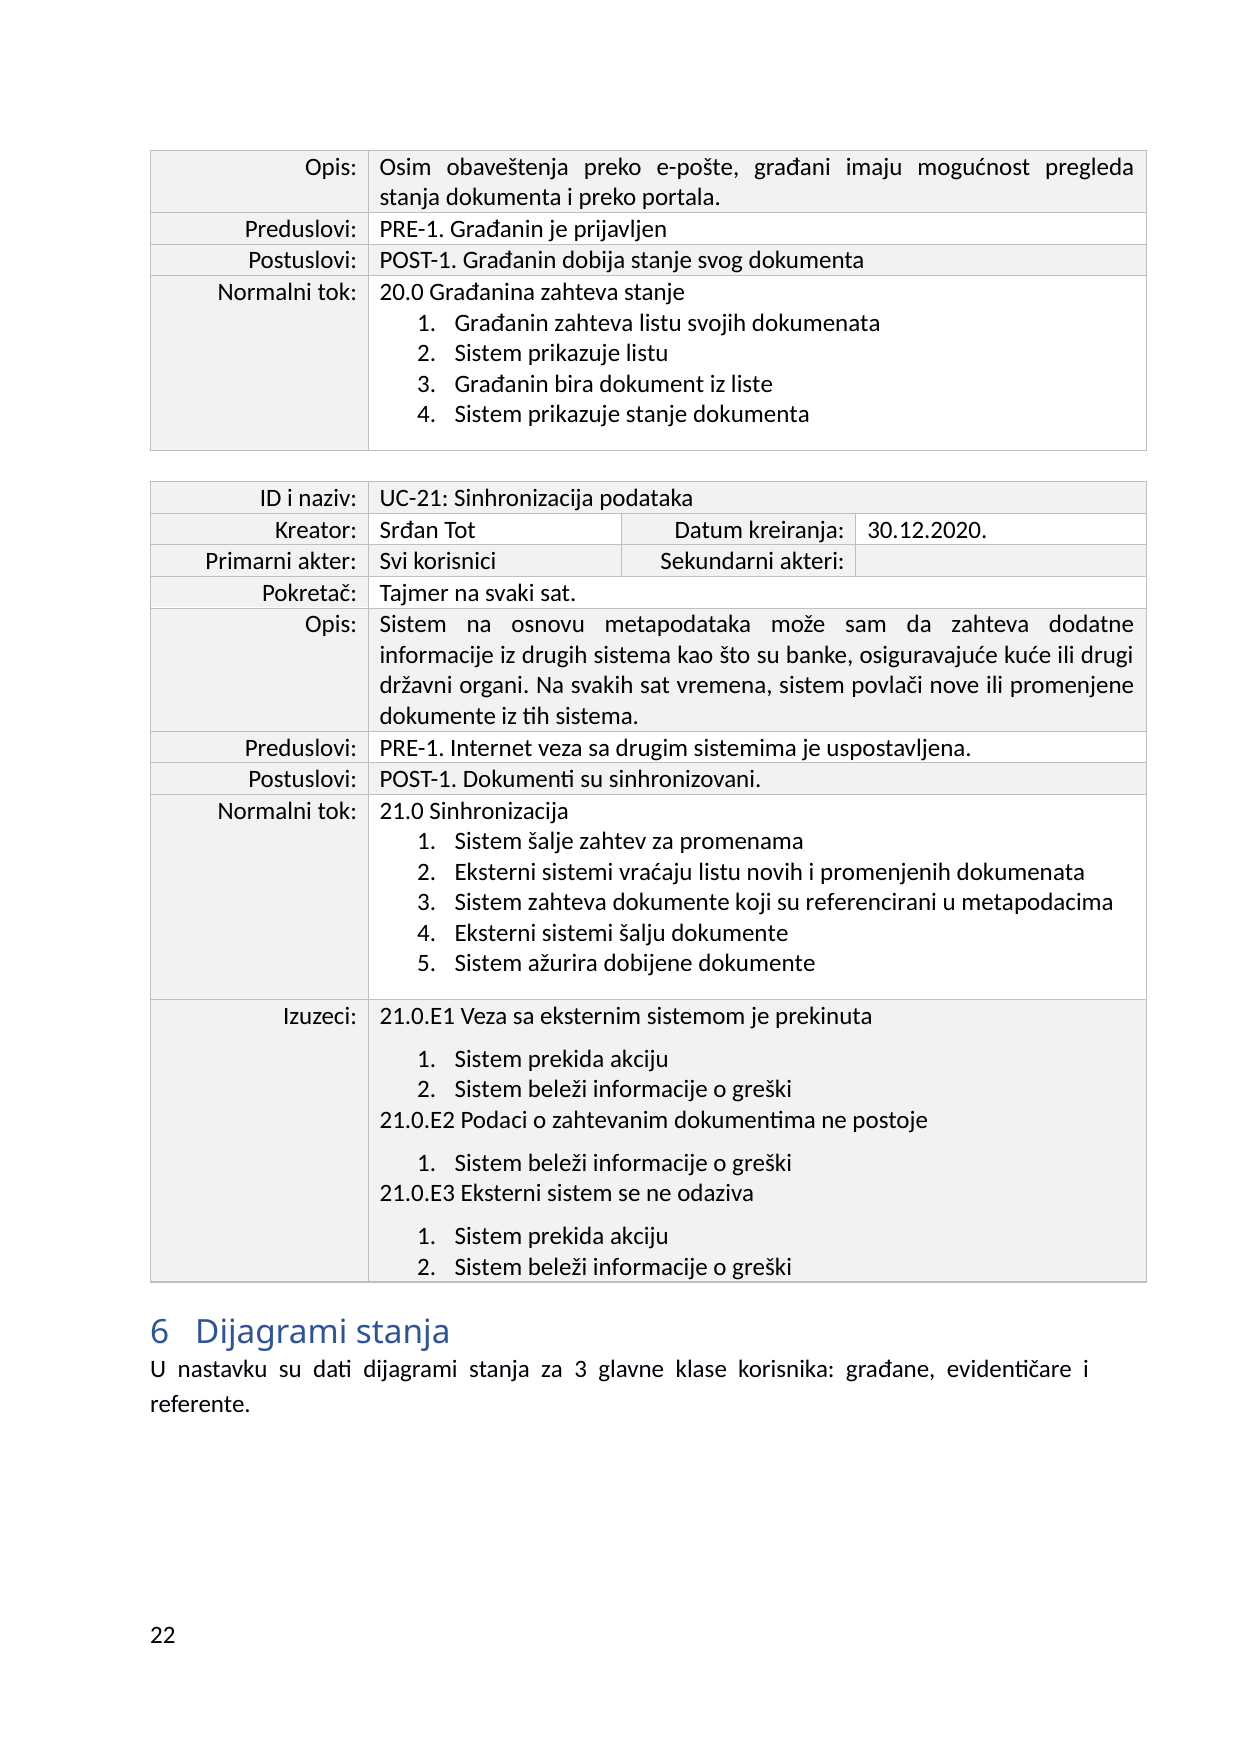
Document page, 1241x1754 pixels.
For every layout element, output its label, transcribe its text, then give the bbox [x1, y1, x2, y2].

table_cell Postuslovi: [151, 245, 368, 275]
table_cell Osim obaveštenja preko e-pošte, građani imaju mogućnost pregleda stanja dokumenta i preko portala. [369, 151, 1146, 212]
table_cell PRE-1. Internet veza sa drugim sistemima je uspostavljena. [369, 732, 1146, 762]
table_cell POST-1. Građanin dobija stanje svog dokumenta [369, 245, 1146, 275]
table_header UC-21: Sinhronizacija podataka [369, 482, 1146, 513]
table_cell [856, 545, 1146, 576]
table_cell Opis: [151, 151, 368, 212]
table_cell Normalni tok: [151, 795, 368, 999]
table_cell Datum kreiranja: [622, 514, 855, 544]
table_cell Preduslovi: [151, 213, 368, 244]
table_cell Sistem na osnovu metapodataka može sam da zahteva dodatne informacije iz drugih sistema kao što su banke, osiguravajuće kuće ili drugi državni organi. Na svakih sat vremena, sistem povlači nove ili promenjene dokumente iz tih sistema. [369, 609, 1146, 731]
table_cell 20.0 Građanina zahteva stanje Građanin zahteva listu svojih dokumenata Sistem prikazuje listu Građanin bira dokument iz liste Sistem prikazuje stanje dokumenta [369, 276, 1146, 450]
table_cell Sekundarni akteri: [622, 545, 855, 576]
table_cell Normalni tok: [151, 276, 368, 450]
table_cell 21.0 Sinhronizacija Sistem šalje zahtev za promenama Eksterni sistemi vraćaju listu novih i promenjenih dokumenata Sistem zahteva dokumente koji su referencirani u metapodacima Eksterni sistemi šalju dokumente Sistem ažurira dobijene dokumente [369, 795, 1146, 999]
table_cell POST-1. Dokumenti su sinhronizovani. [369, 763, 1146, 794]
table_cell Opis: [151, 609, 368, 731]
table_cell Kreator: [151, 514, 368, 544]
table_cell Tajmer na svaki sat. [369, 577, 1146, 607]
table_cell Izuzeci: [151, 1000, 368, 1281]
table_cell Svi korisnici [369, 545, 621, 576]
table_cell Postuslovi: [151, 763, 368, 794]
table_cell Primarni akter: [151, 545, 368, 576]
table_cell Pokretač: [151, 577, 368, 607]
table_cell Srđan Tot [369, 514, 621, 544]
table_cell 30.12.2020. [856, 514, 1146, 544]
text U nastavku su dati dijagrami stanja za 3 glavne klase korisnika: građane, evidentičare i referente. [150, 1353, 1090, 1418]
table_cell PRE-1. Građanin je prijavljen [369, 213, 1146, 244]
table_cell 21.0.E1 Veza sa eksternim sistemom je prekinuta Sistem prekida akciju Sistem beleži informacije o greški 21.0.E2 Podaci o zahtevanim dokumentima ne postoje Sistem beleži informacije o greški 21.0.E3 Eksterni sistem se ne odaziva Sistem prekida akciju Sistem beleži informacije o greški [369, 1000, 1146, 1281]
table_cell Preduslovi: [151, 732, 368, 762]
table_header ID i naziv: [151, 482, 368, 513]
subtitle Dijagrami stanja [150, 1307, 1090, 1353]
